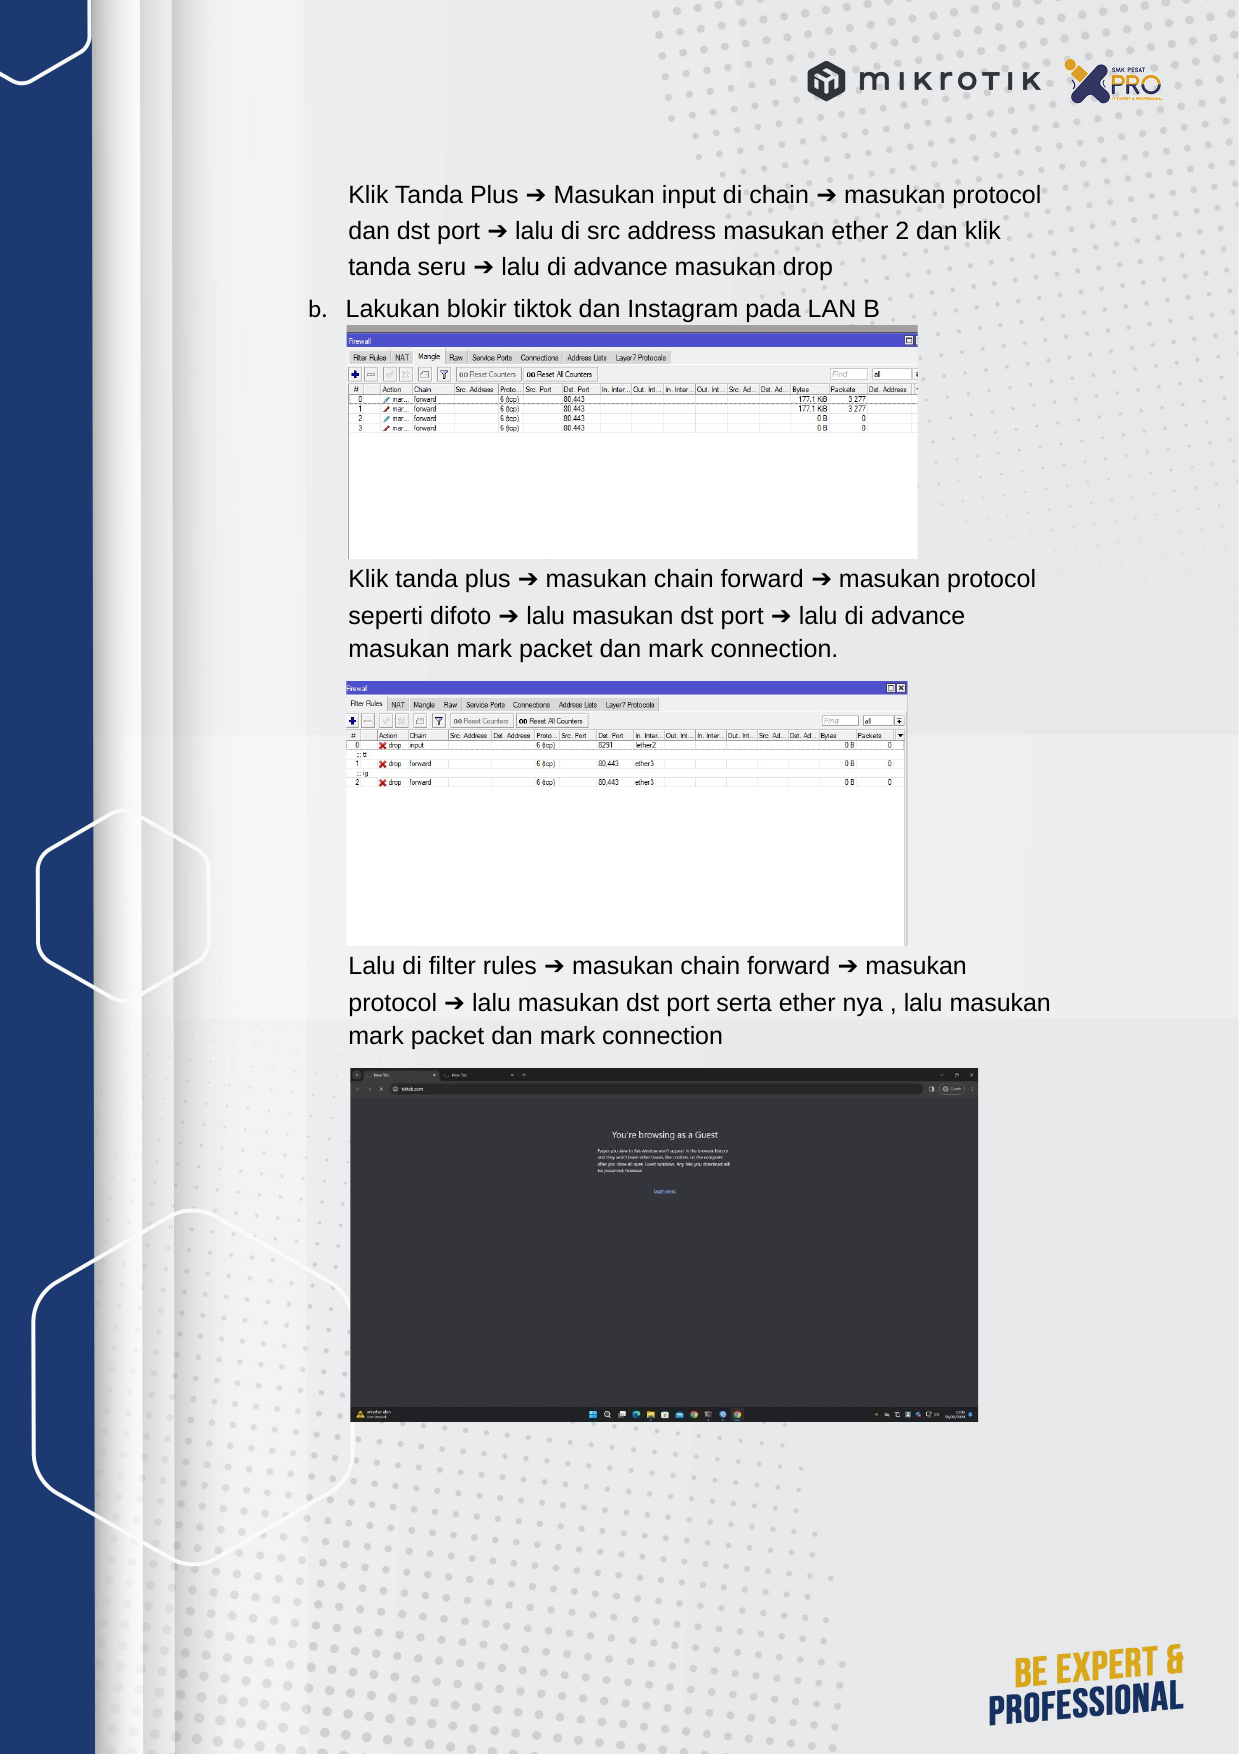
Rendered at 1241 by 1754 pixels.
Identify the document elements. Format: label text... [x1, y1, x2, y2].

text Klik tanda plus ➔ masukan chain forward ➔ masukan protocol seperti difoto ➔ lalu masukan dst port ➔ lalu di advance masukan mark packet dan mark connection. [348, 561, 1057, 663]
picture [0, 0, 1239, 1754]
text Lalu di filter rules ➔ masukan chain forward ➔ masukan protocol ➔ lalu masukan dst port serta ether nya , lalu masukan mark packet dan mark connection [348, 948, 1057, 1050]
list Lakukan blokir tiktok dan Instagram pada LAN B [308, 293, 1063, 323]
text Klik Tanda Plus ➔ Masukan input di chain ➔ masukan protocol dan dst port ➔ lalu di src address masukan ether 2 dan klik tanda seru ➔ lalu di advance masukan drop [348, 177, 1063, 283]
